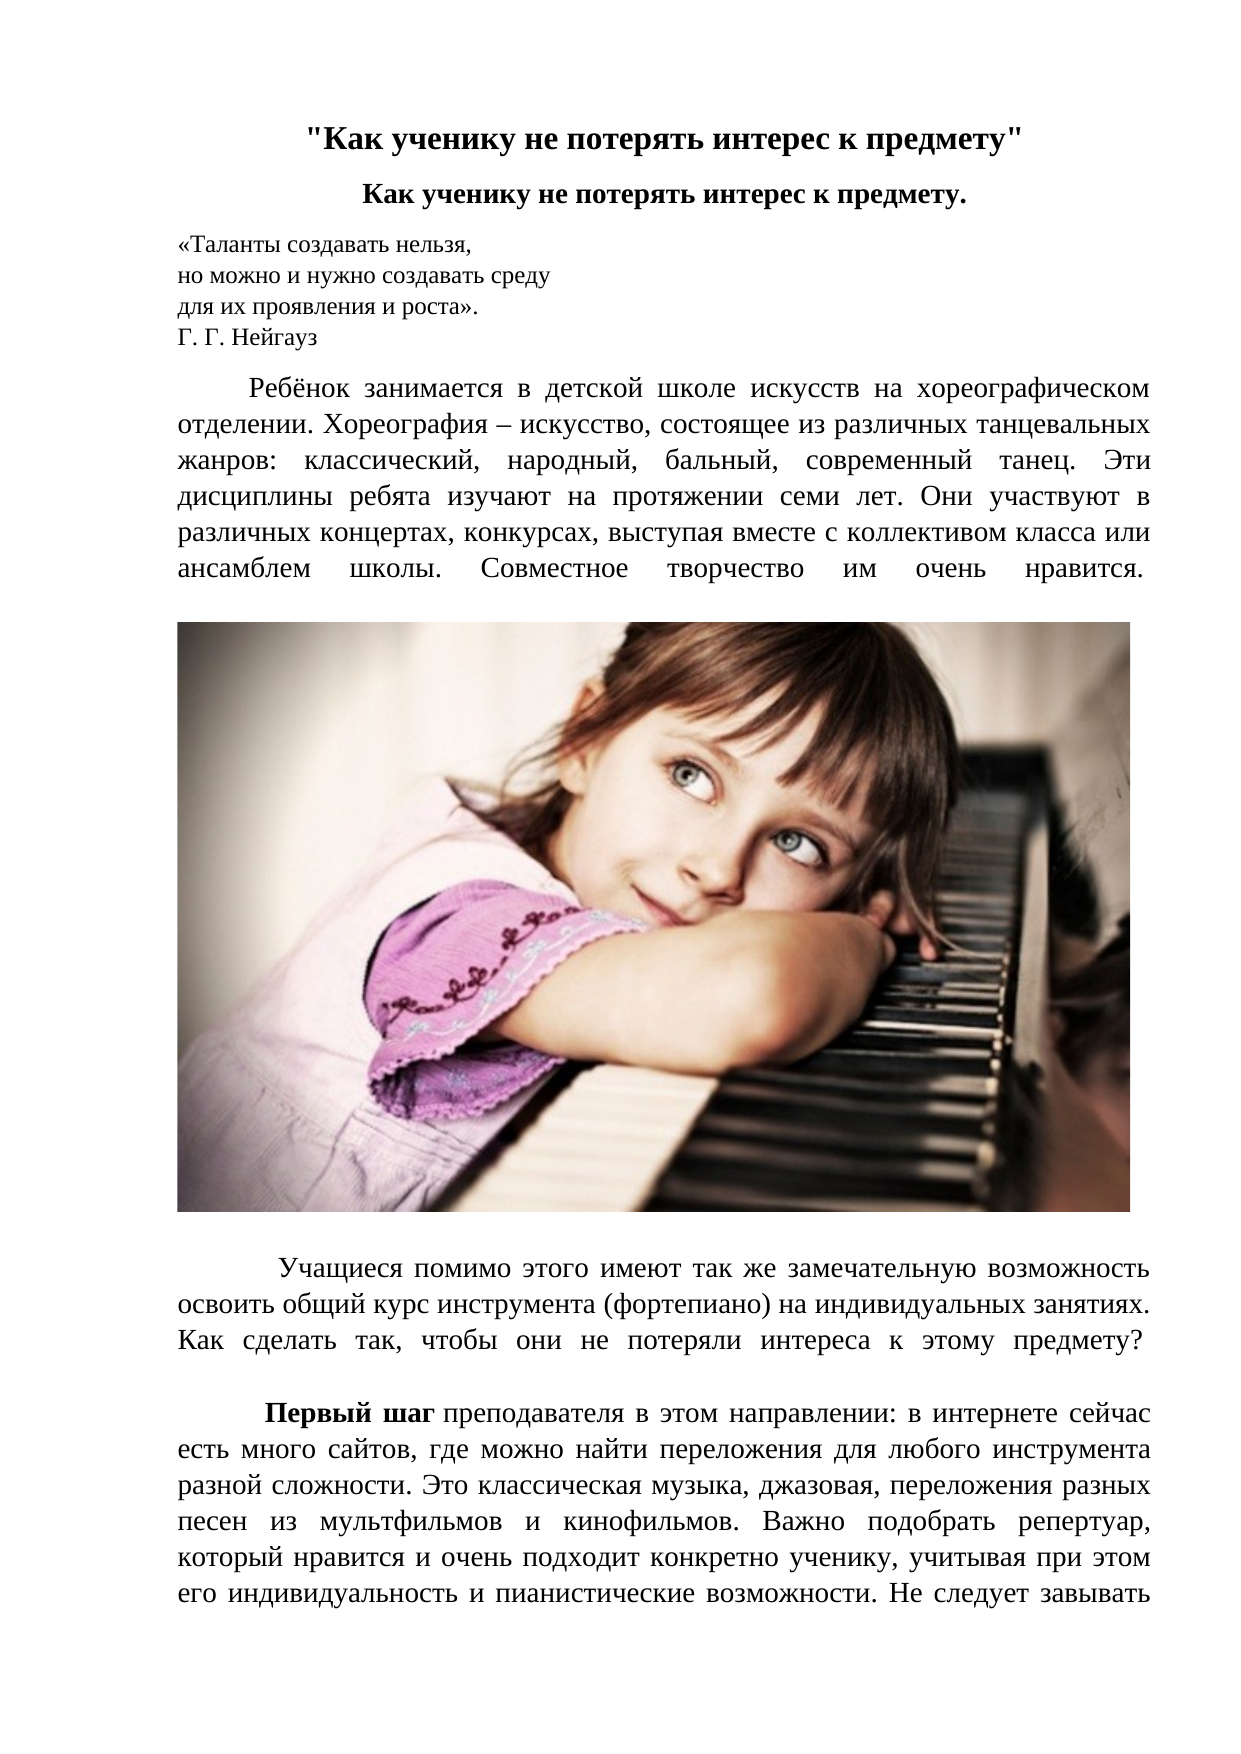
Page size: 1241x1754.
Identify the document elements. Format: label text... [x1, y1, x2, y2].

text «Таланты создавать нельзя, но можно и нужно создавать среду для их проявления и роста». Г. Г. Нейгауз [177, 229, 1152, 351]
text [177, 370, 1152, 1609]
text Как ученику не потерять интерес к предмету. [177, 176, 1152, 210]
picture [177, 622, 1131, 1212]
text "Как ученику не потерять интерес к предмету" [177, 118, 1152, 156]
